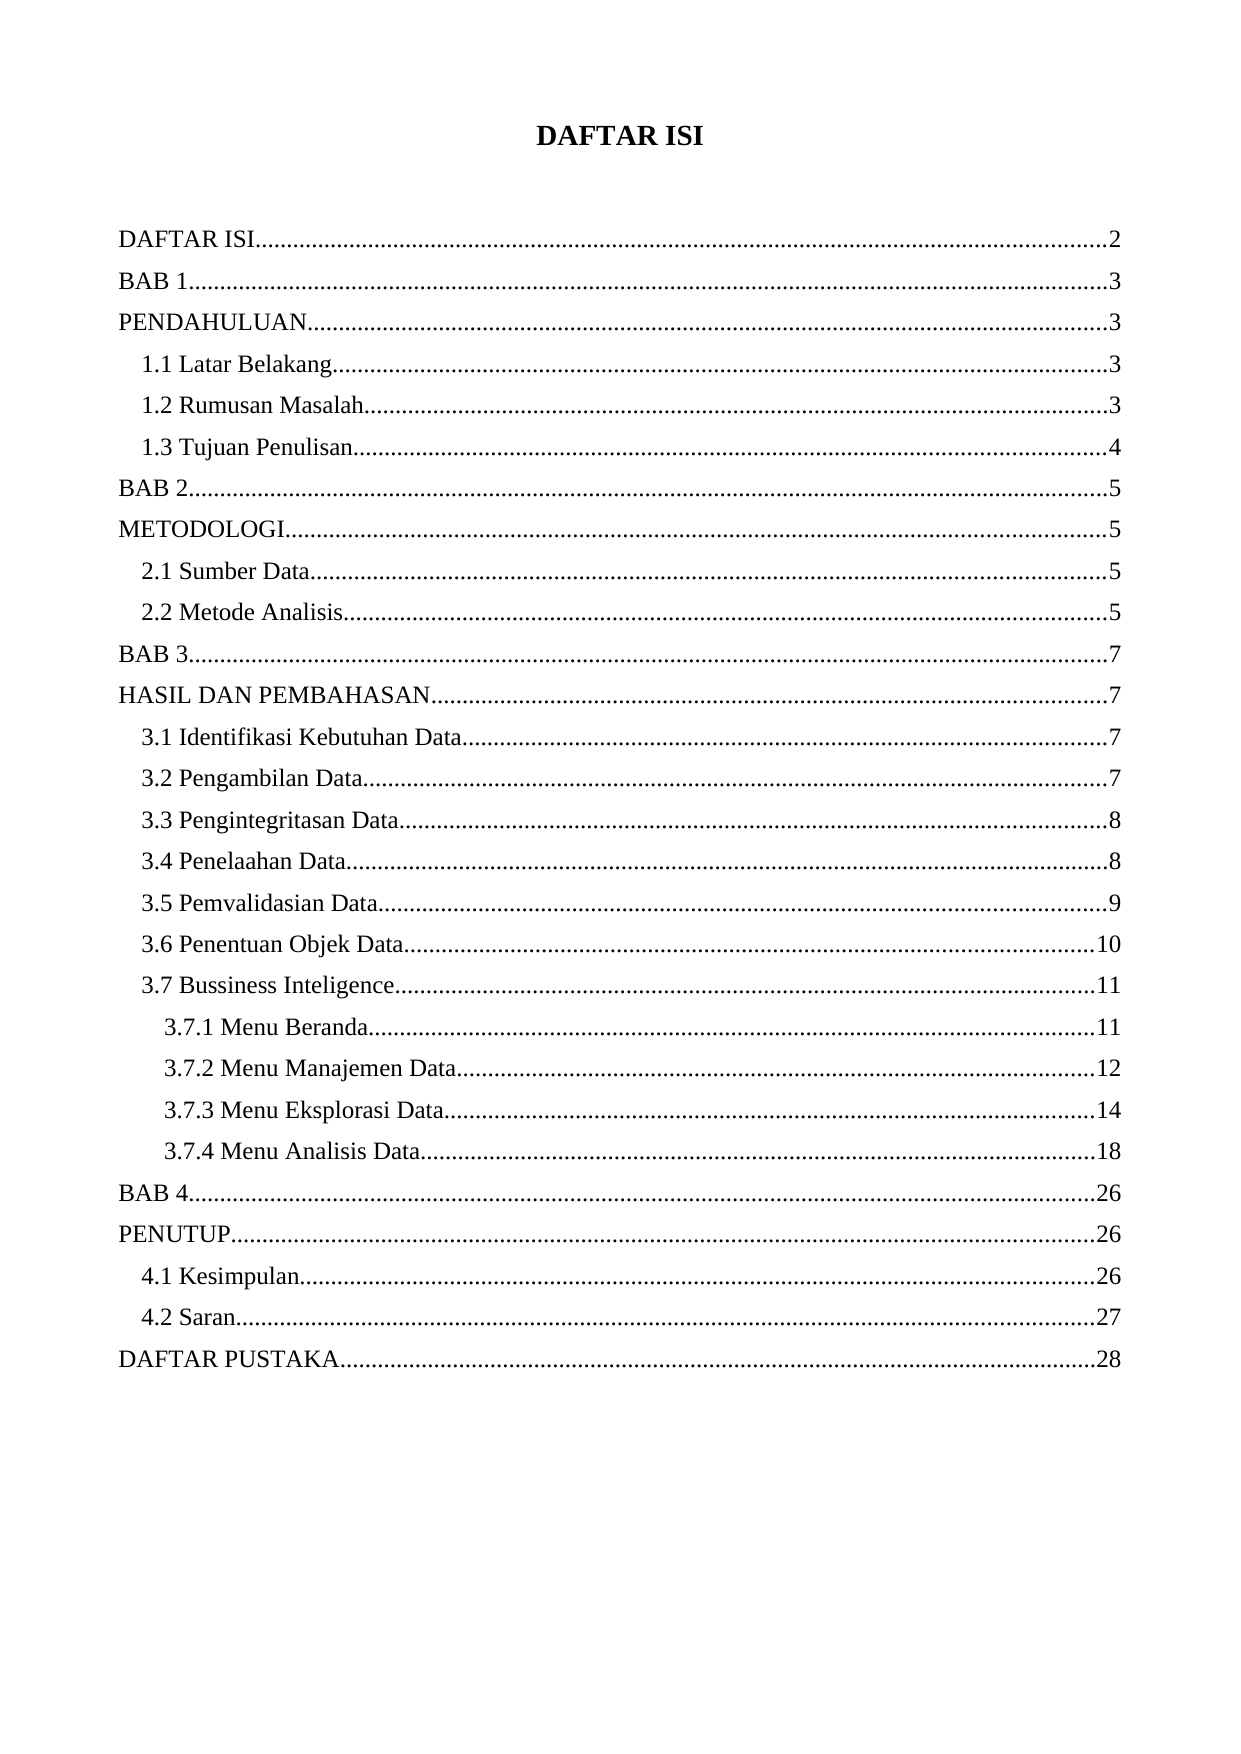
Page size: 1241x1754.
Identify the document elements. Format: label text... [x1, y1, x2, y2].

subtitle DAFTAR ISI [118, 118, 1122, 152]
